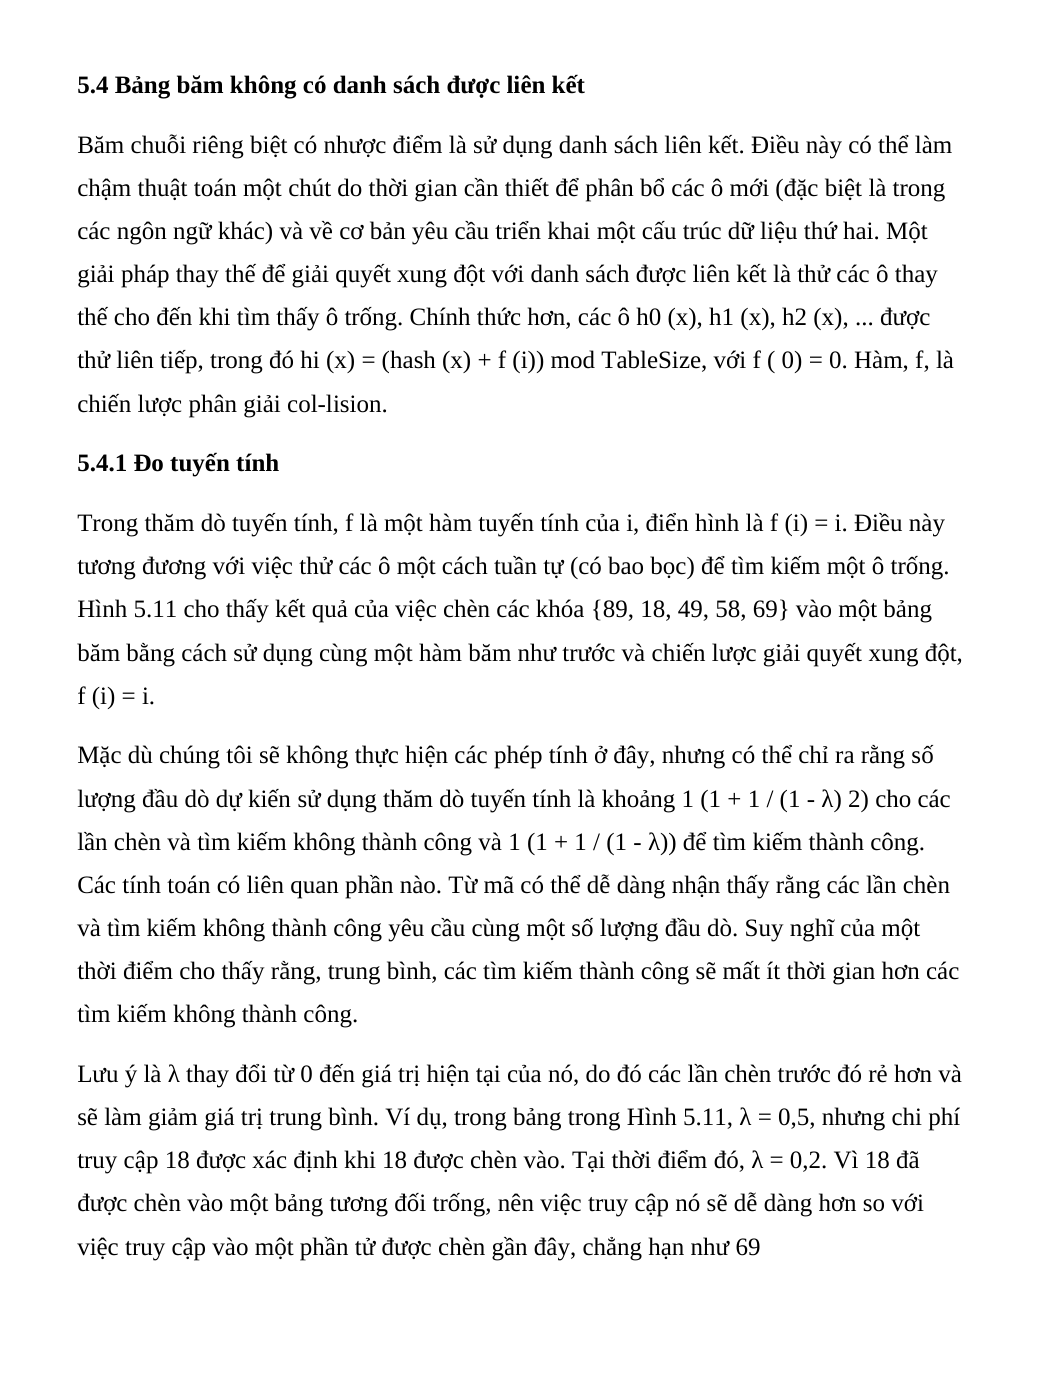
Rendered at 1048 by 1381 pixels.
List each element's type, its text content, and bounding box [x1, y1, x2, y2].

text Băm chuỗi riêng biệt có nhược điểm là sử dụng danh sách liên kết. Điều này có thể làm chậm thuật toán một chút do thời gian cần thiết để phân bổ các ô mới (đặc biệt là trong các ngôn ngữ khác) và về cơ bản yêu cầu triển khai một cấu trúc dữ liệu thứ hai. Một giải pháp thay thế để giải quyết xung đột với danh sách được liên kết là thử các ô thay thế cho đến khi tìm thấy ô trống. Chính thức hơn, các ô h0 (x), h1 (x), h2 (x), ... được thử liên tiếp, trong đó hi (x) = (hash (x) + f (i)) mod TableSize, với f ( 0) = 0. Hàm, f, là chiến lược phân giải col-lision. [77, 130, 965, 417]
text Mặc dù chúng tôi sẽ không thực hiện các phép tính ở đây, nhưng có thể chỉ ra rằng số lượng đầu dò dự kiến ​​sử dụng thăm dò tuyến tính là khoảng 1 (1 + 1 / (1 - λ) 2) cho các lần chèn và tìm kiếm không thành công và 1 (1 + 1 / (1 - λ)) để tìm kiếm thành công. Các tính toán có liên quan phần nào. Từ mã có thể dễ dàng nhận thấy rằng các lần chèn và tìm kiếm không thành công yêu cầu cùng một số lượng đầu dò. Suy nghĩ của một thời điểm cho thấy rằng, trung bình, các tìm kiếm thành công sẽ mất ít thời gian hơn các tìm kiếm không thành công. [77, 741, 965, 1028]
text Trong thăm dò tuyến tính, f là một hàm tuyến tính của i, điển hình là f (i) = i. Điều này tương đương với việc thử các ô một cách tuần tự (có bao bọc) để tìm kiếm một ô trống. Hình 5.11 cho thấy kết quả của việc chèn các khóa {89, 18, 49, 58, 69} vào một bảng băm bằng cách sử dụng cùng một hàm băm như trước và chiến lược giải quyết xung đột, f (i) = i. [77, 508, 965, 709]
text 5.4 Bảng băm không có danh sách được liên kết [77, 70, 965, 99]
text Lưu ý là λ thay đổi từ 0 đến giá trị hiện tại của nó, do đó các lần chèn trước đó rẻ hơn và sẽ làm giảm giá trị trung bình. Ví dụ, trong bảng trong Hình 5.11, λ = 0,5, nhưng chi phí truy cập 18 được xác định khi 18 được chèn vào. Tại thời điểm đó, λ = 0,2. Vì 18 đã được chèn vào một bảng tương đối trống, nên việc truy cập nó sẽ dễ dàng hơn so với việc truy cập vào một phần tử được chèn gần đây, chẳng hạn như 69 [77, 1059, 965, 1260]
text 5.4.1 Đo tuyến tính [77, 448, 965, 477]
